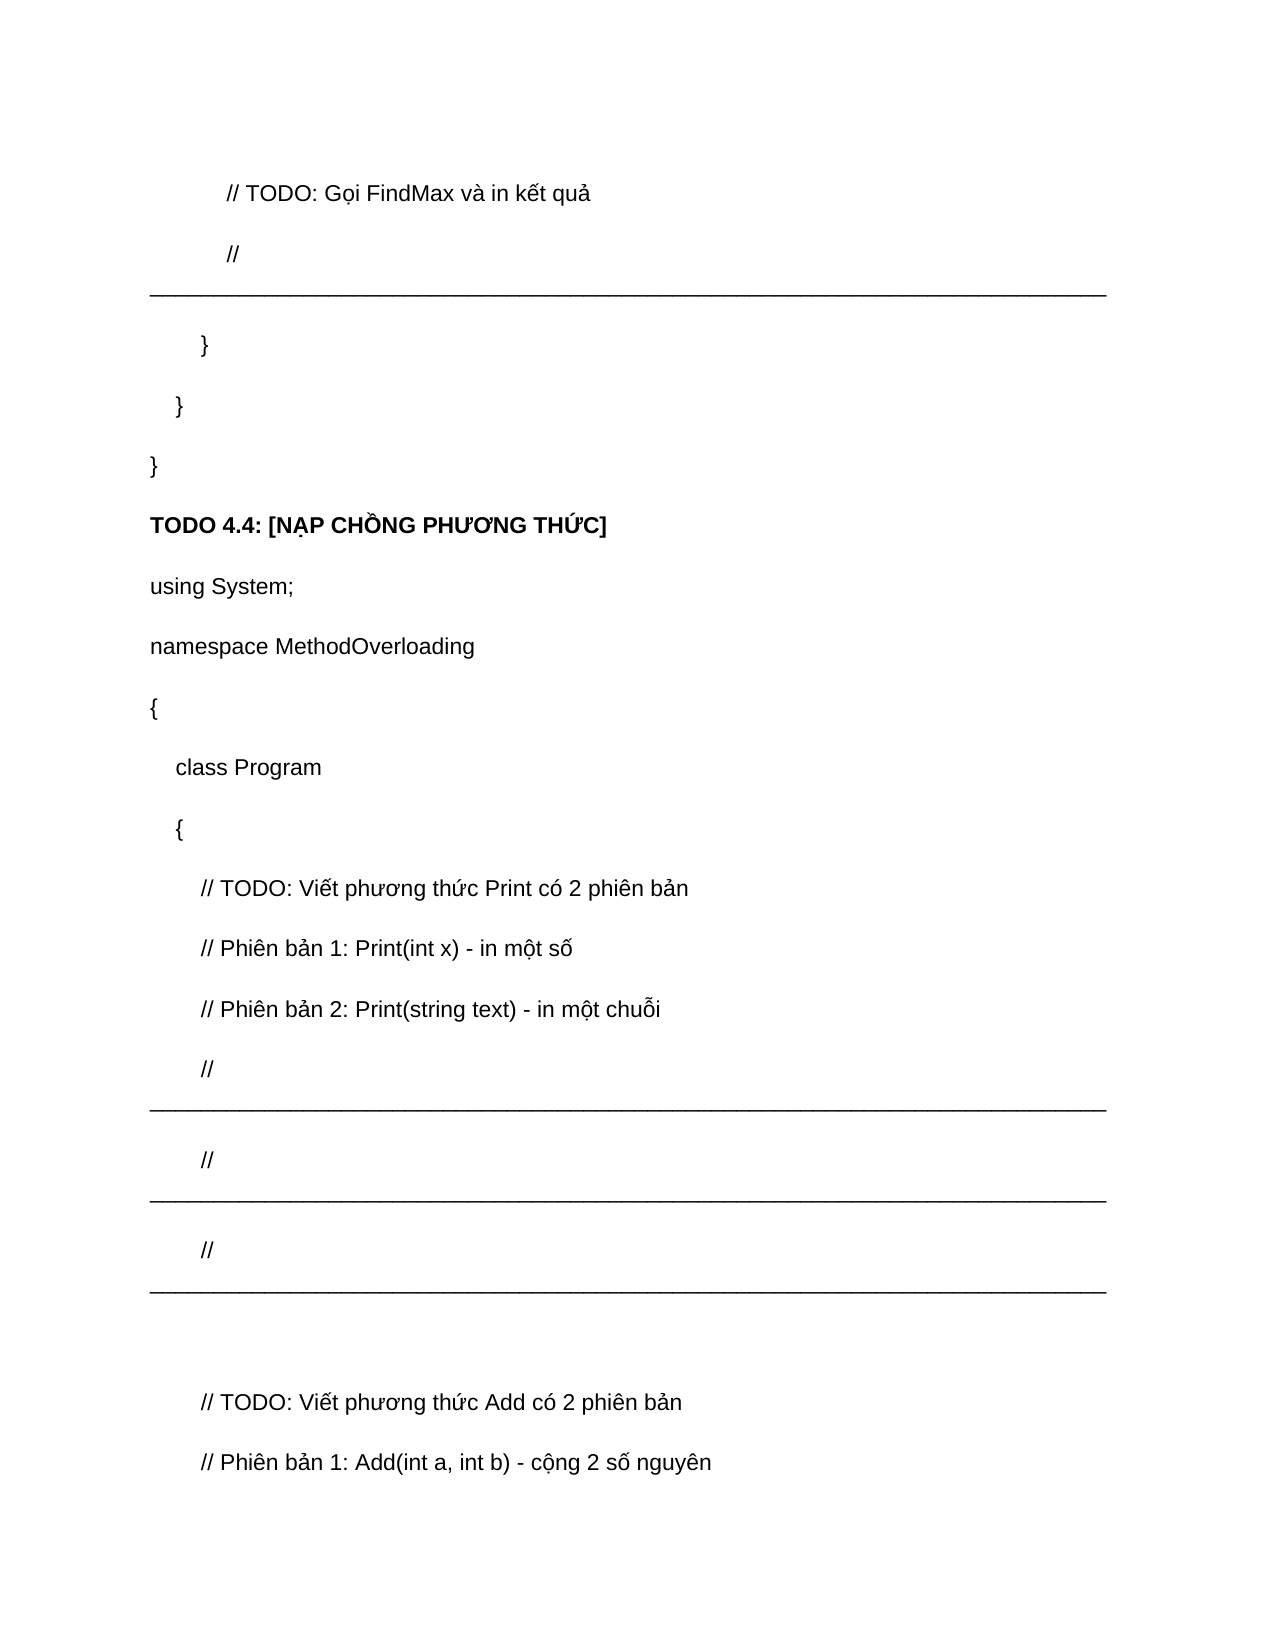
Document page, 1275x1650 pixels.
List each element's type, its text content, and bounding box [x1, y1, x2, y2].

text // Phiên bản 1: Add(int a, int b) - cộng 2 số nguyên [150, 1449, 1125, 1475]
text } [150, 331, 1125, 358]
text namespace MethodOverloading [150, 633, 1125, 660]
text using System; [150, 573, 1125, 599]
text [150, 1237, 1125, 1294]
text // TODO: Gọi FindMax và in kết quả [150, 180, 1125, 207]
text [150, 241, 1125, 297]
text { [150, 814, 1125, 841]
text TODO 4.4: [NẠP CHỒNG PHƯƠNG THỨC] [150, 512, 1125, 539]
text // TODO: Viết phương thức Add có 2 phiên bản [150, 1388, 1125, 1415]
text // Phiên bản 1: Print(int x) - in một số [150, 935, 1125, 962]
text } [150, 452, 1125, 478]
text // ___________________________________________________________________________ [150, 1056, 1125, 1113]
text // TODO: Viết phương thức Print có 2 phiên bản [150, 875, 1125, 901]
text // Phiên bản 2: Print(string text) - in một chuỗi [150, 996, 1125, 1022]
text class Program [150, 754, 1125, 781]
text } [150, 392, 1125, 418]
text // ___________________________________________________________________________ [150, 1147, 1125, 1203]
text { [150, 694, 1125, 720]
